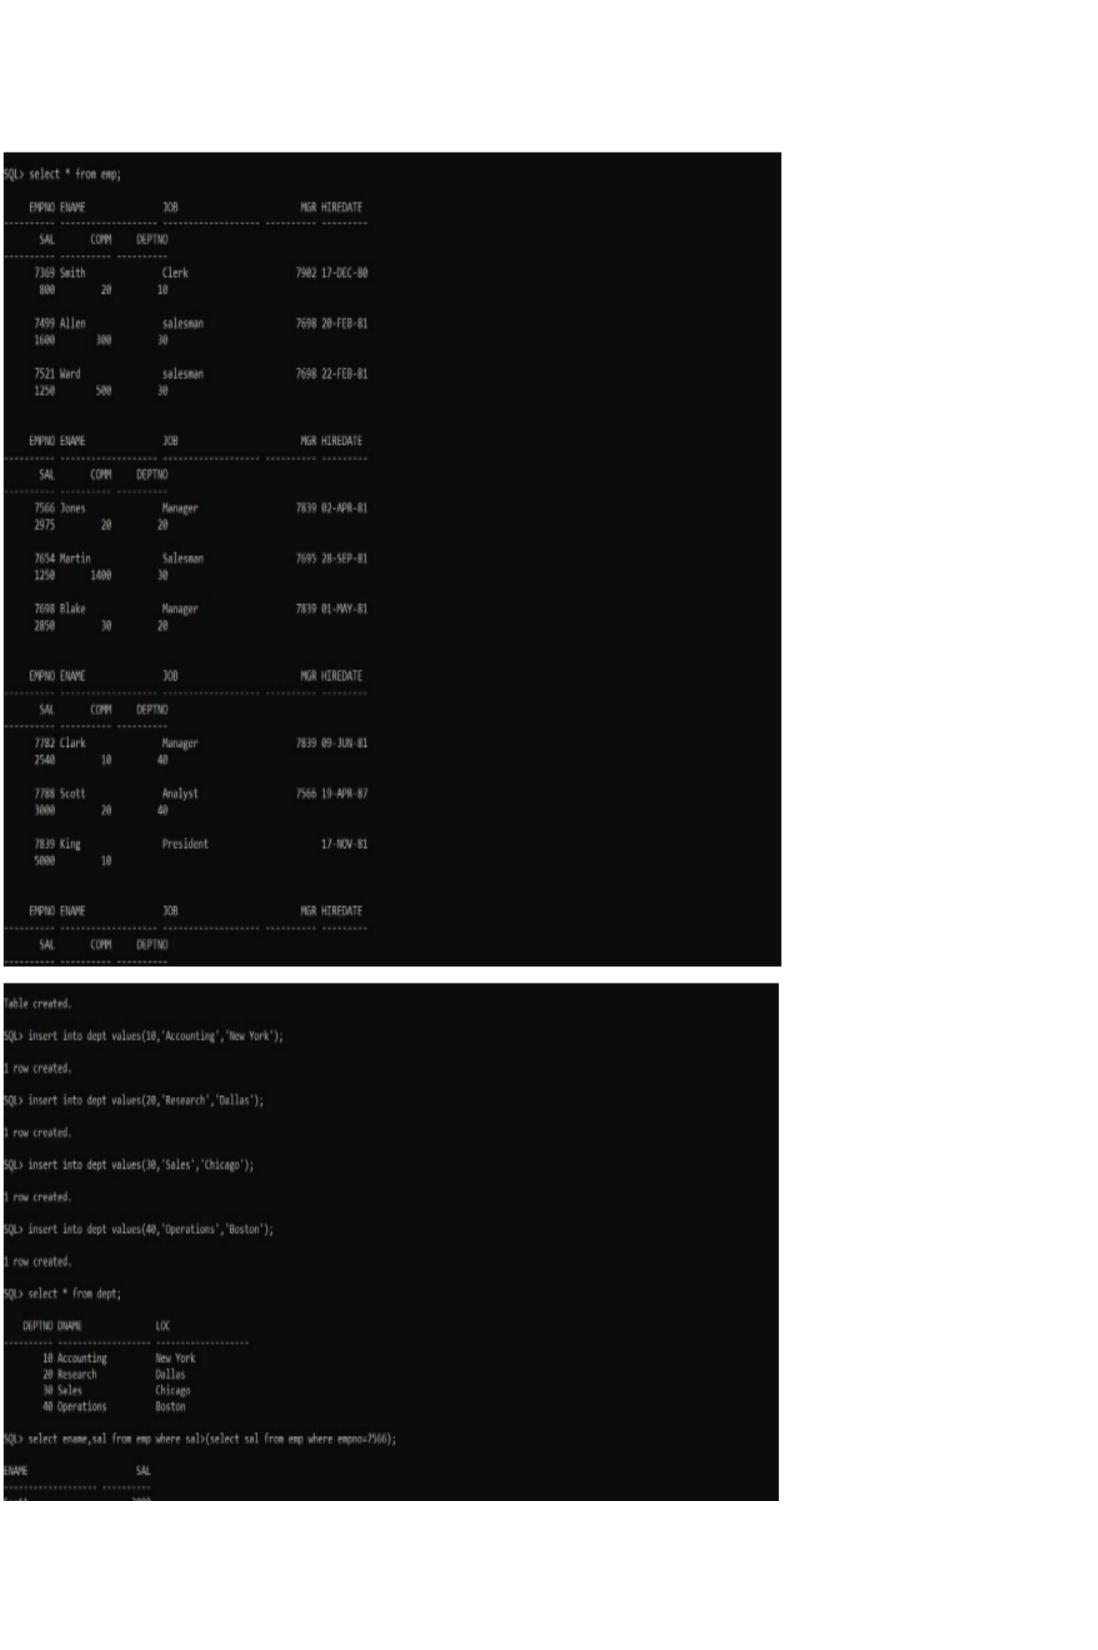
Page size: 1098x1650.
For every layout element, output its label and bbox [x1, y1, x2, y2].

picture [0, 150, 784, 1501]
